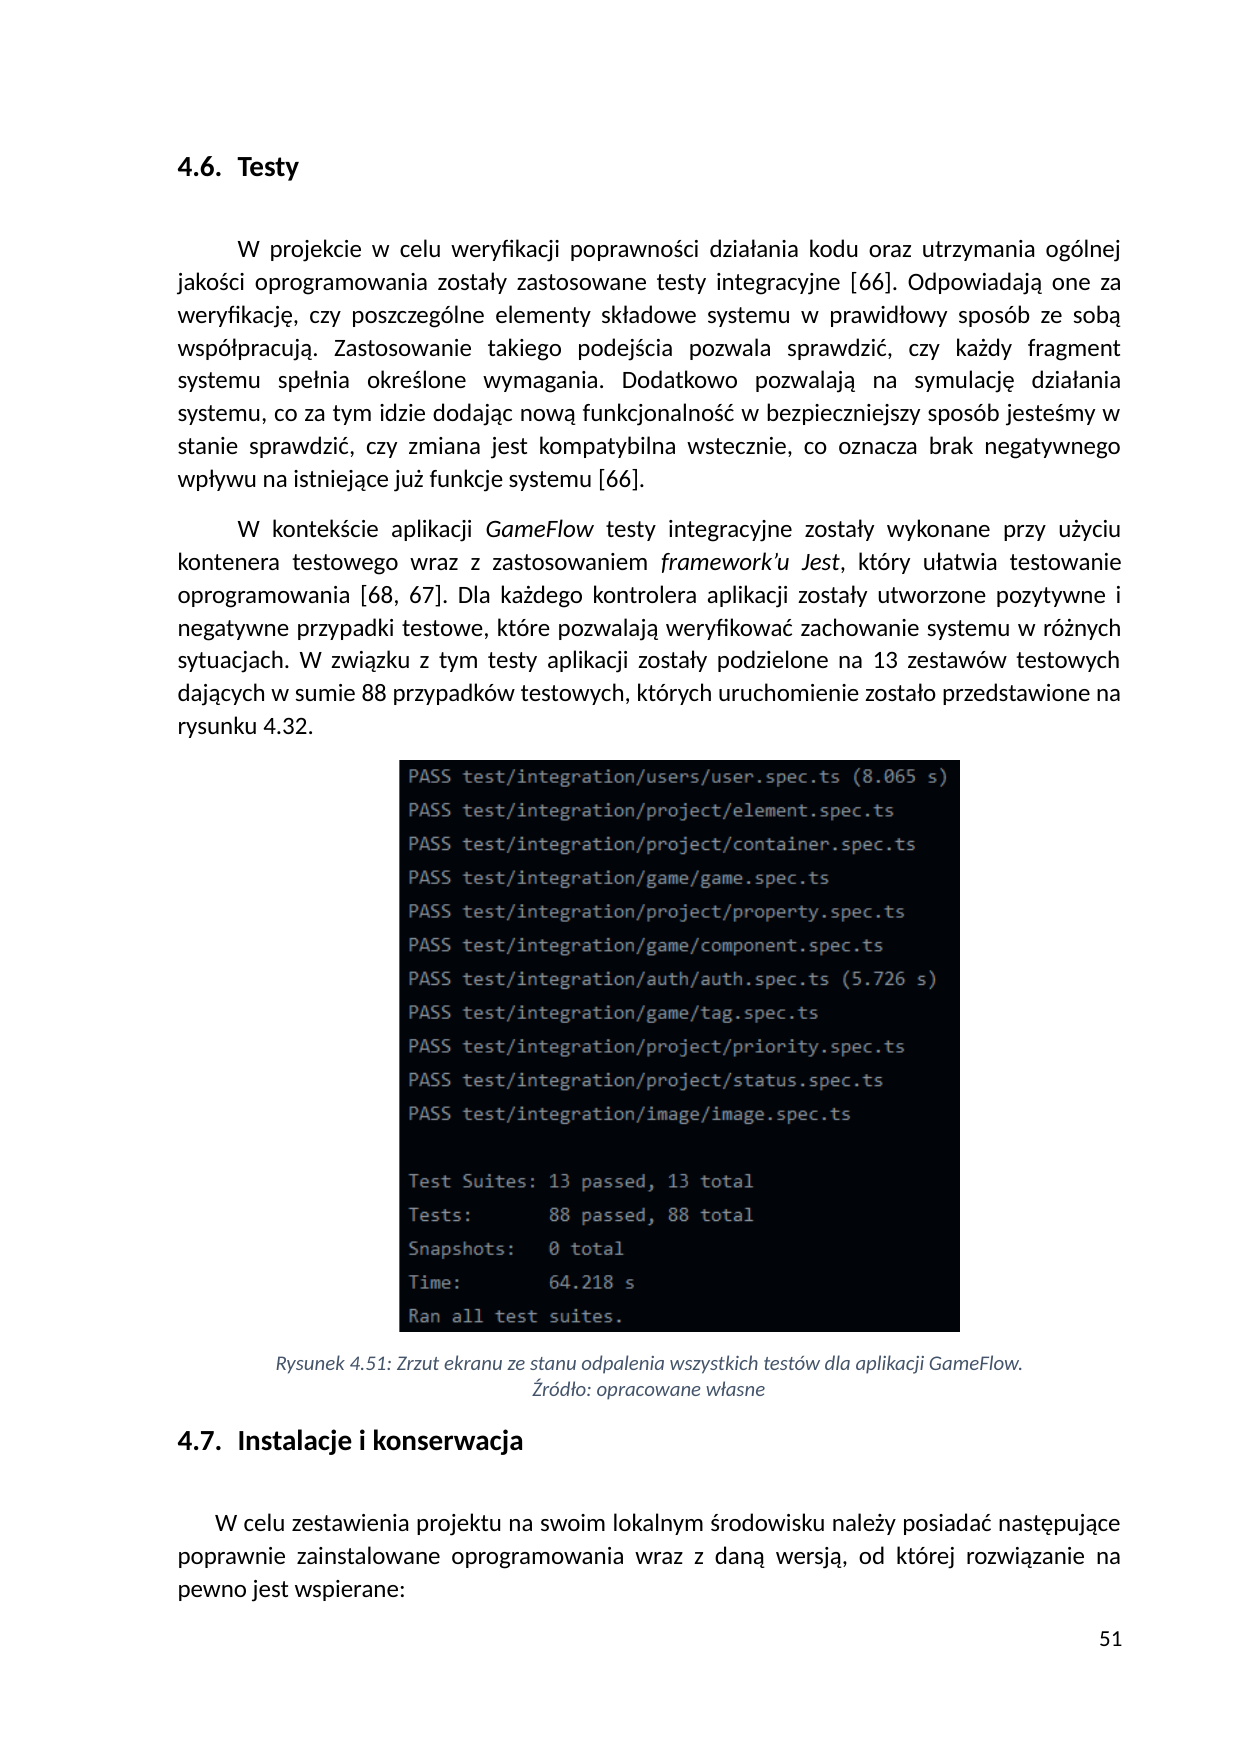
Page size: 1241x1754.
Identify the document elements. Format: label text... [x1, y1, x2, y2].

text Źródło: opracowane własne [177, 1376, 1122, 1401]
picture [399, 760, 960, 1332]
subtitle Testy [177, 148, 1122, 183]
text W celu zestawienia projektu na swoim lokalnym środowisku należy posiadać następujące poprawnie zainstalowane oprogramowania wraz z daną wersją, od której rozwiązanie na pewno jest wspierane: [177, 1507, 1122, 1604]
subtitle Instalacje i konserwacja [177, 1422, 1122, 1458]
text W projekcie w celu weryfikacji poprawności działania kodu oraz utrzymania ogólnej jakości oprogramowania zostały zastosowane testy integracyjne [66]. Odpowiadają one za weryfikację, czy poszczególne elementy składowe systemu w prawidłowy sposób ze sobą współpracują. Zastosowanie takiego podejścia pozwala sprawdzić, czy każdy fragment systemu spełnia określone wymagania. Dodatkowo pozwalają na symulację działania systemu, co za tym idzie dodając nową funkcjonalność w bezpieczniejszy sposób jesteśmy w stanie sprawdzić, czy zmiana jest kompatybilna wstecznie, co oznacza brak negatywnego wpływu na istniejące już funkcje systemu [66]. [177, 233, 1122, 494]
text W kontekście aplikacji GameFlow testy integracyjne zostały wykonane przy użyciu kontenera testowego wraz z zastosowaniem framework’u Jest, który ułatwia testowanie oprogramowania [68, 67]. Dla każdego kontrolera aplikacji zostały utworzone pozytywne i negatywne przypadki testowe, które pozwalają weryfikować zachowanie systemu w różnych sytuacjach. W związku z tym testy aplikacji zostały podzielone na 13 zestawów testowych dających w sumie 88 przypadków testowych, których uruchomienie zostało przedstawione na rysunku 4.32. [177, 513, 1122, 741]
